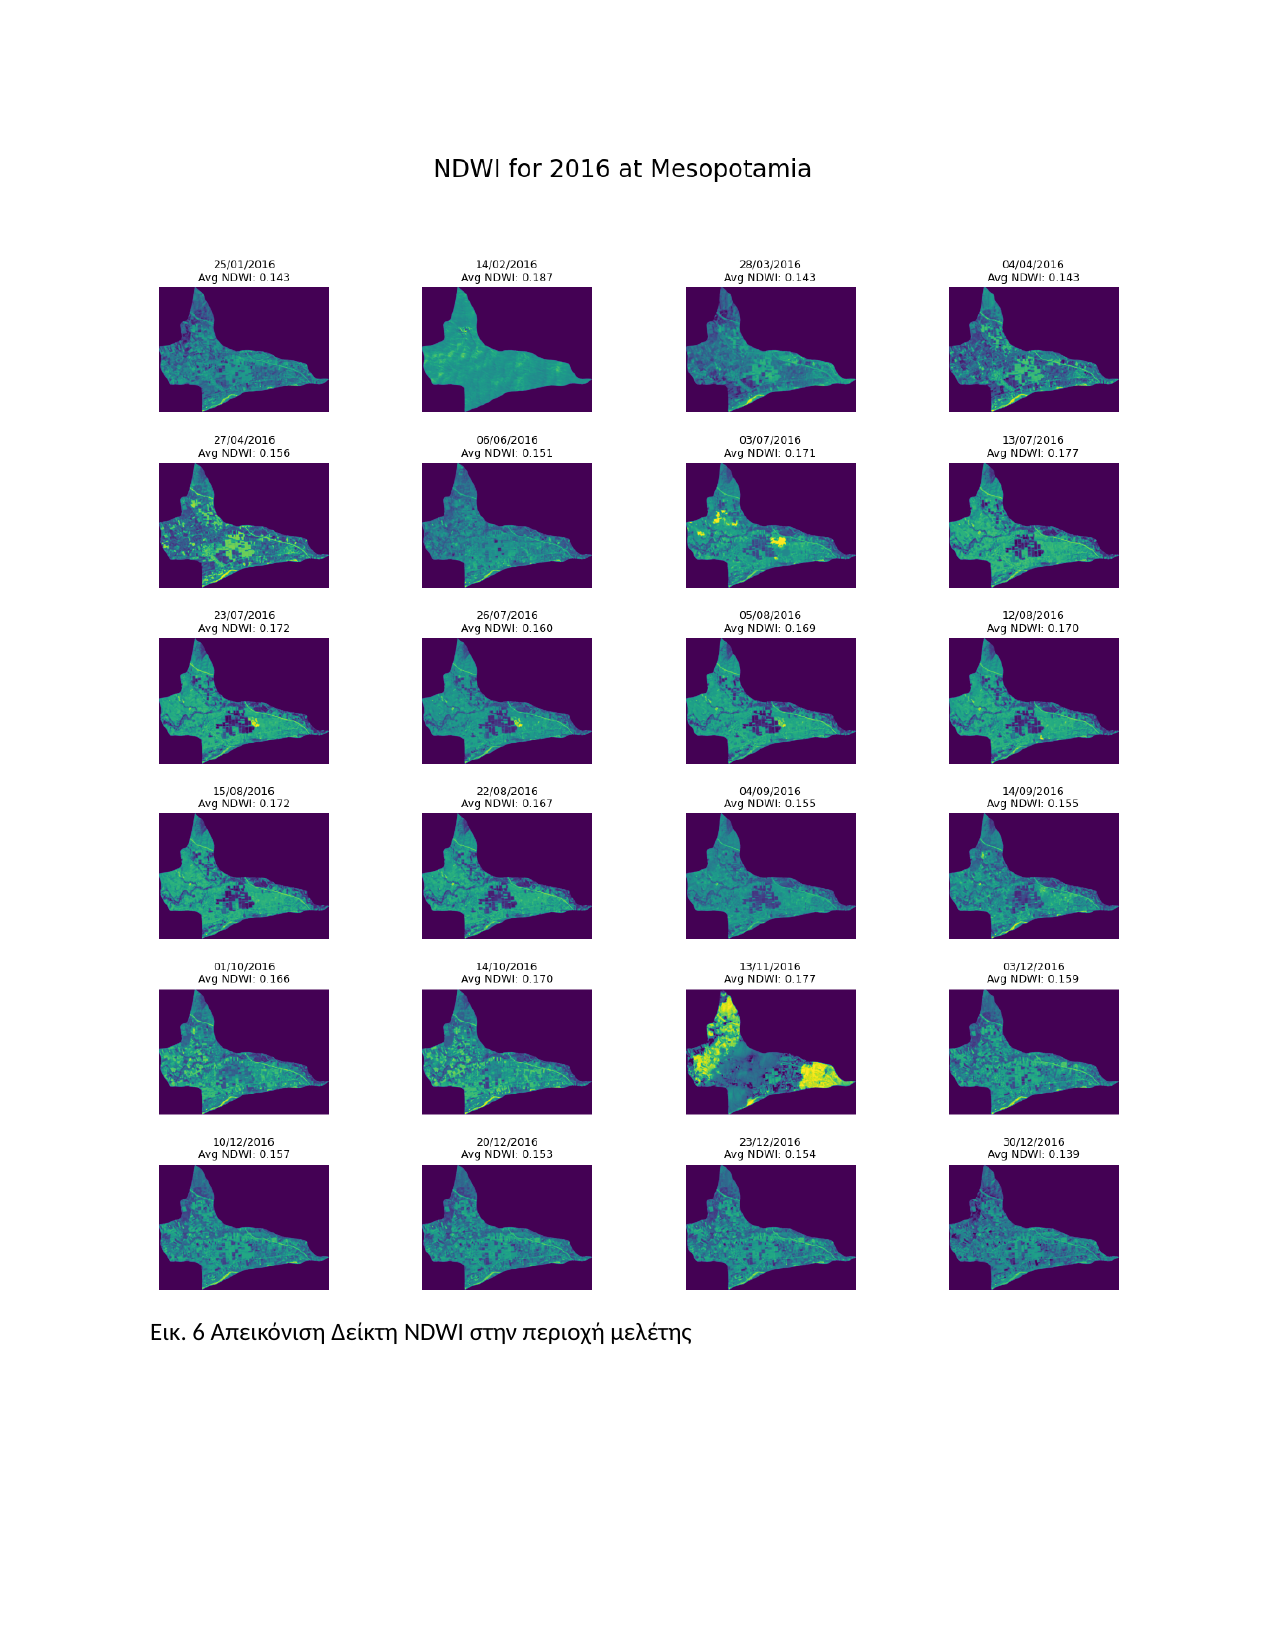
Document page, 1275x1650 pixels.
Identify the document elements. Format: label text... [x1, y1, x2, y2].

picture [150, 150, 1125, 1298]
text Εικ. 6 Απεικόνιση Δείκτη NDWI στην περιοχή μελέτης [150, 1316, 1125, 1347]
